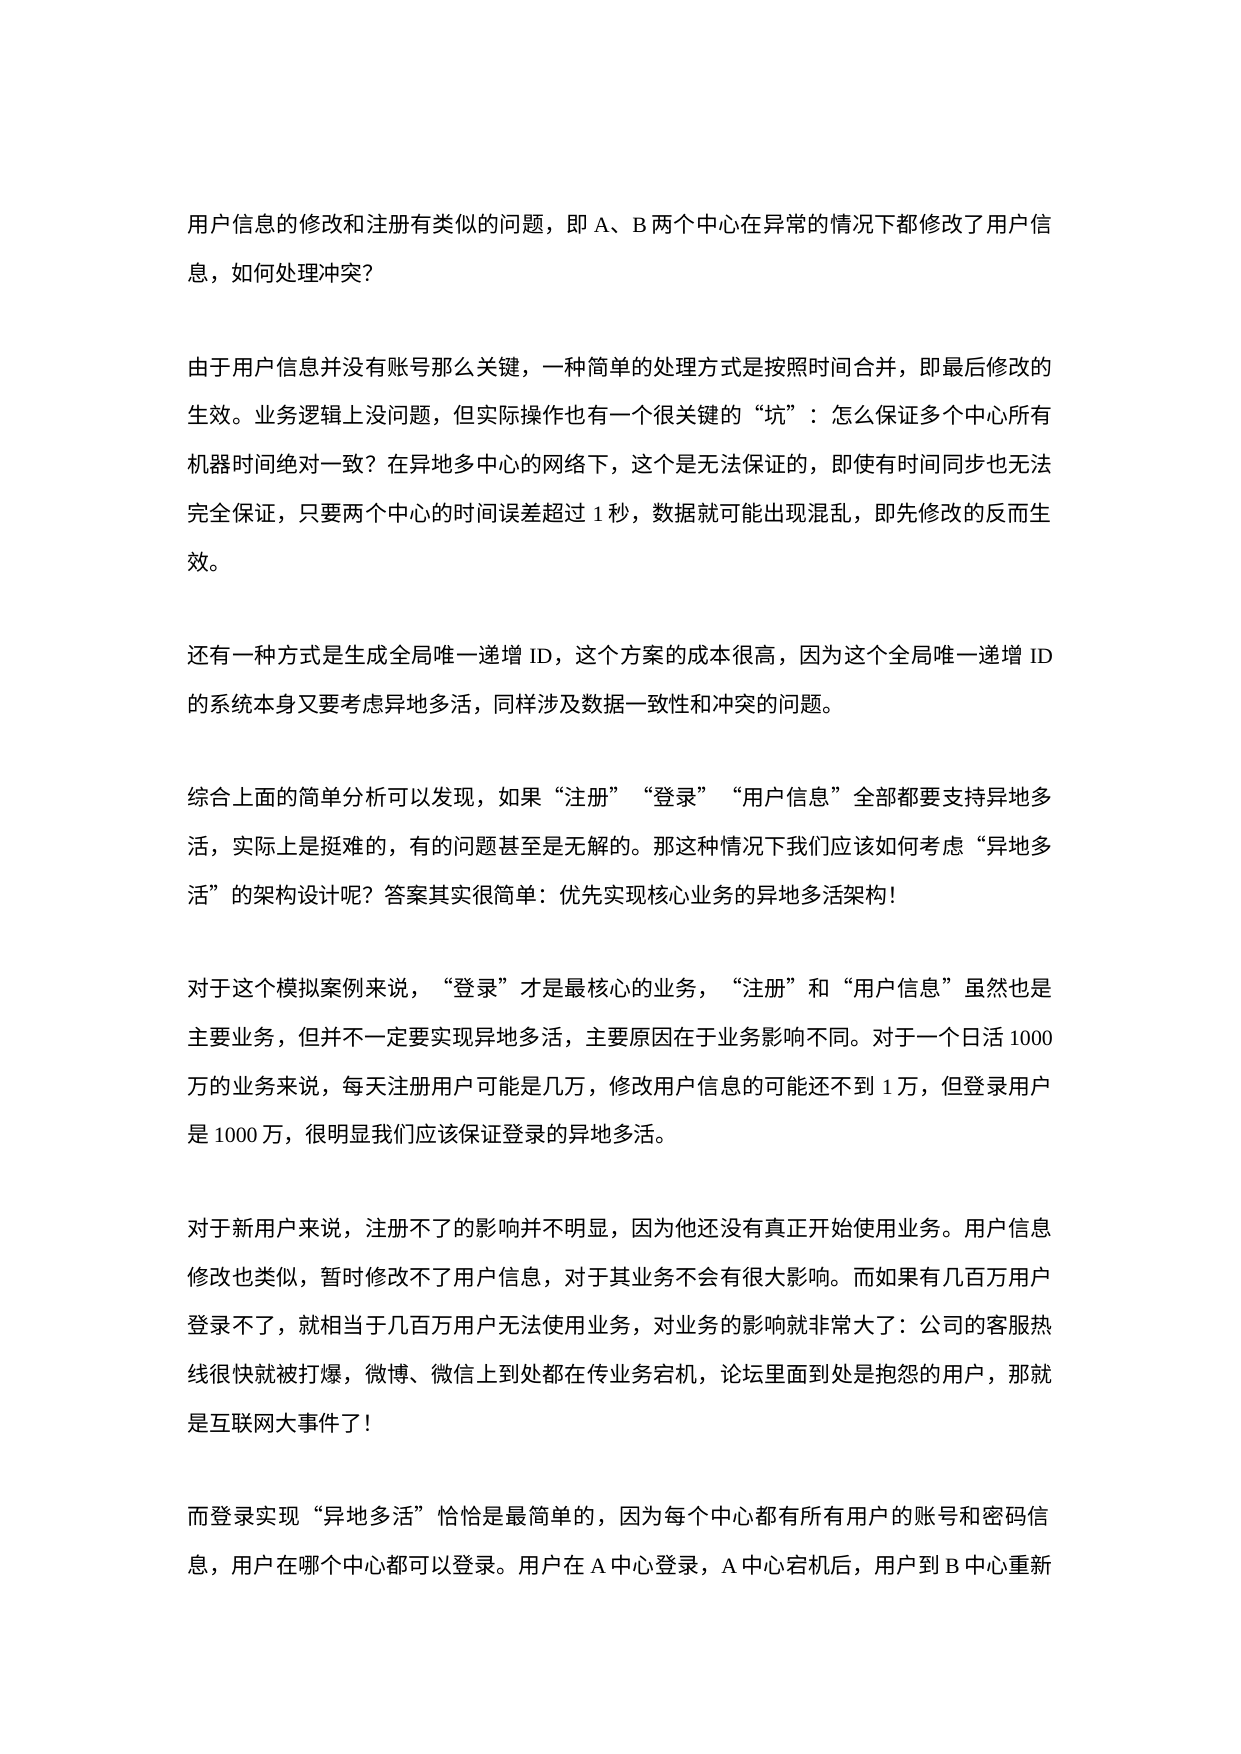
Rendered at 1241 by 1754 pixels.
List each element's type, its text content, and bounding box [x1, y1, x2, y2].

text 还有一种方式是生成全局唯一递增ID，这个方案的成本很高，因为这个全局唯一递增ID的系统本身又要考虑异地多活，同样涉及数据一致性和冲突的问题。 [187, 638, 1053, 719]
text 综合上面的简单分析可以发现，如果“注册”“登录”“用户信息”全部都要支持异地多活，实际上是挺难的，有的问题甚至是无解的。那这种情况下我们应该如何考虑“异地多活”的架构设计呢？答案其实很简单：优先实现核心业务的异地多活架构！ [187, 780, 1053, 910]
text 对于新用户来说，注册不了的影响并不明显，因为他还没有真正开始使用业务。用户信息修改也类似，暂时修改不了用户信息，对于其业务不会有很大影响。而如果有几百万用户登录不了，就相当于几百万用户无法使用业务，对业务的影响就非常大了：公司的客服热线很快就被打爆，微博、微信上到处都在传业务宕机，论坛里面到处是抱怨的用户，那就是互联网大事件了！ [187, 1211, 1053, 1438]
text 对于这个模拟案例来说，“登录”才是最核心的业务，“注册”和“用户信息”虽然也是主要业务，但并不一定要实现异地多活，主要原因在于业务影响不同。对于一个日活1000万的业务来说，每天注册用户可能是几万，修改用户信息的可能还不到1万，但登录用户是1000万，很明显我们应该保证登录的异地多活。 [187, 971, 1053, 1149]
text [187, 1499, 1053, 1580]
text 由于用户信息并没有账号那么关键，一种简单的处理方式是按照时间合并，即最后修改的生效。业务逻辑上没问题，但实际操作也有一个很关键的“坑”：怎么保证多个中心所有机器时间绝对一致？在异地多中心的网络下，这个是无法保证的，即使有时间同步也无法完全保证，只要两个中心的时间误差超过1秒，数据就可能出现混乱，即先修改的反而生效。 [187, 349, 1053, 577]
text 用户信息的修改和注册有类似的问题，即A、B两个中心在异常的情况下都修改了用户信息，如何处理冲突？ [187, 207, 1053, 288]
